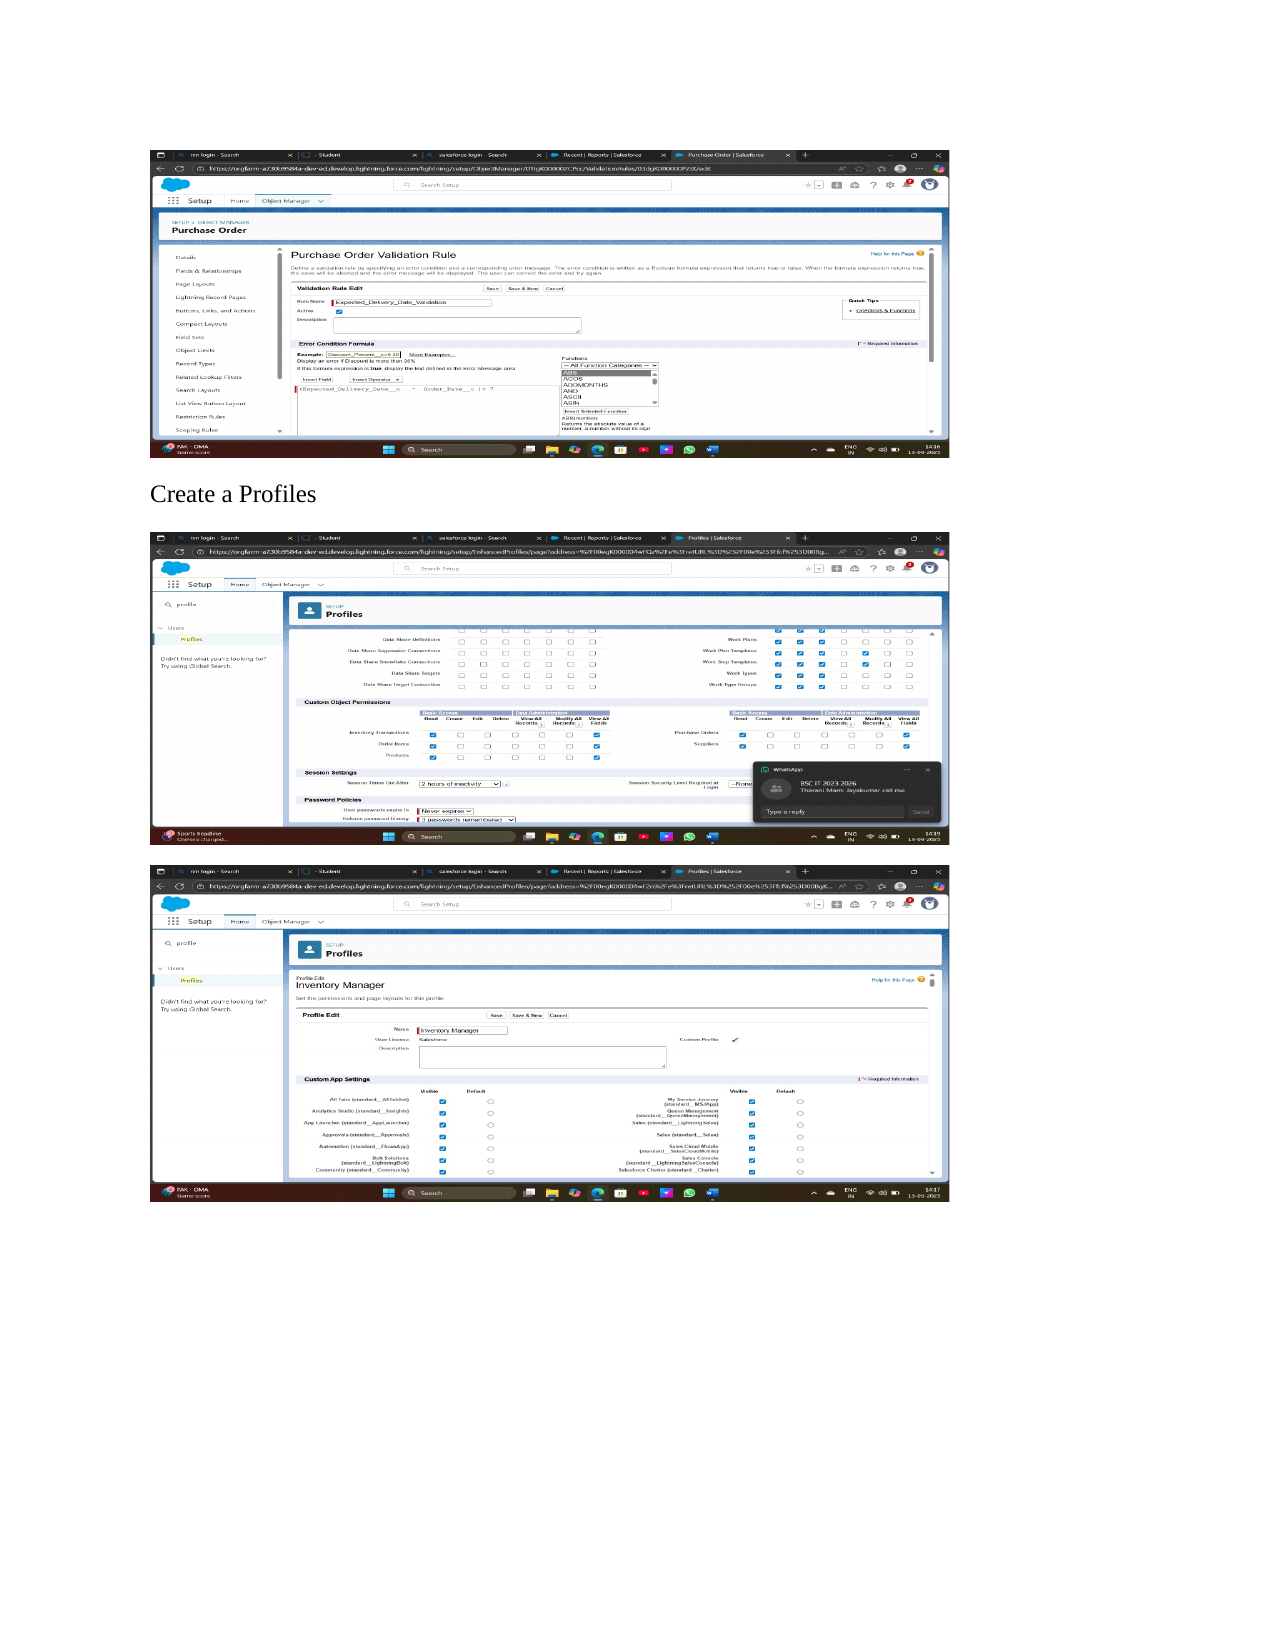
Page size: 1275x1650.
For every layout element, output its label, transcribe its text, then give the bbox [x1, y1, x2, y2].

picture [150, 532, 950, 845]
text Create a Profiles [150, 479, 1125, 507]
picture [150, 865, 950, 1202]
picture [150, 150, 950, 458]
